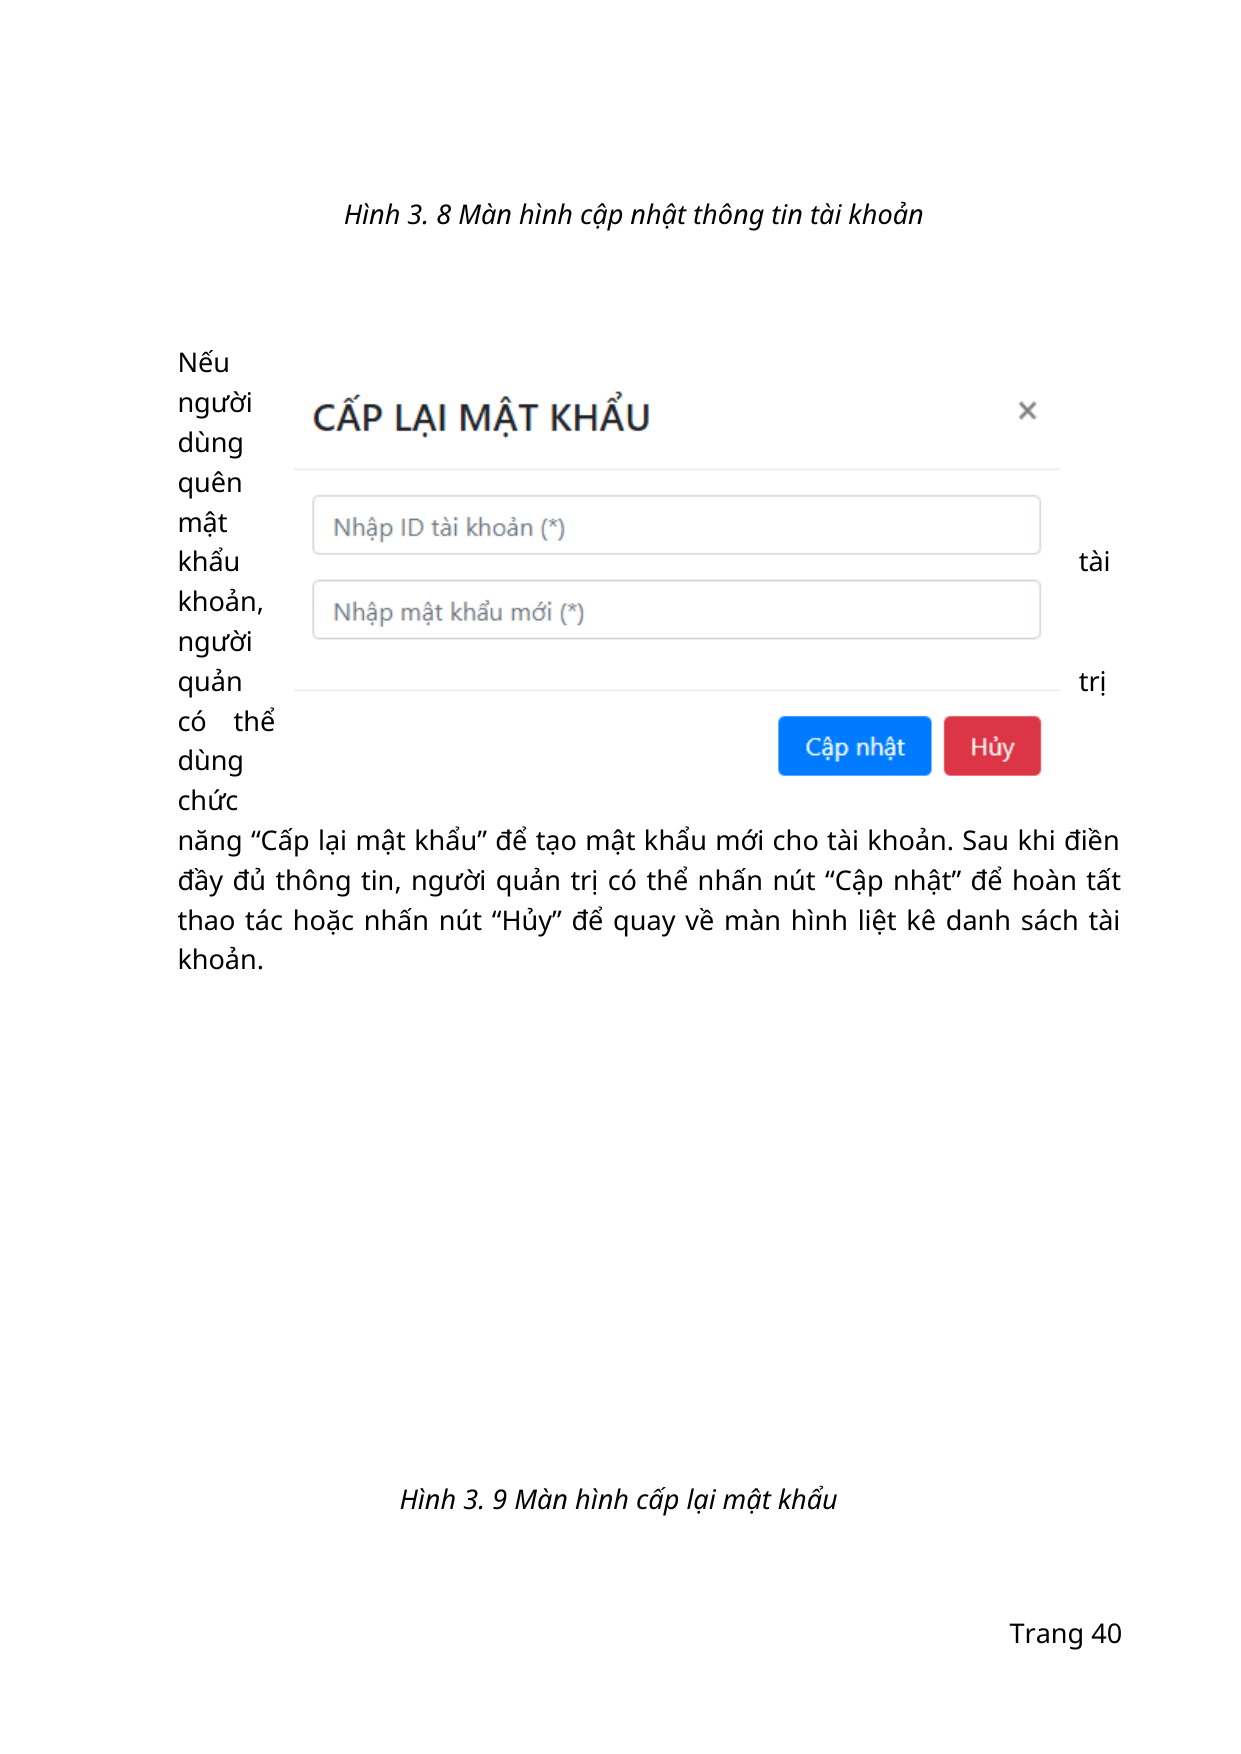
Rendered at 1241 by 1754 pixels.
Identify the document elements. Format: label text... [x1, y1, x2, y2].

picture [294, 370, 1060, 787]
